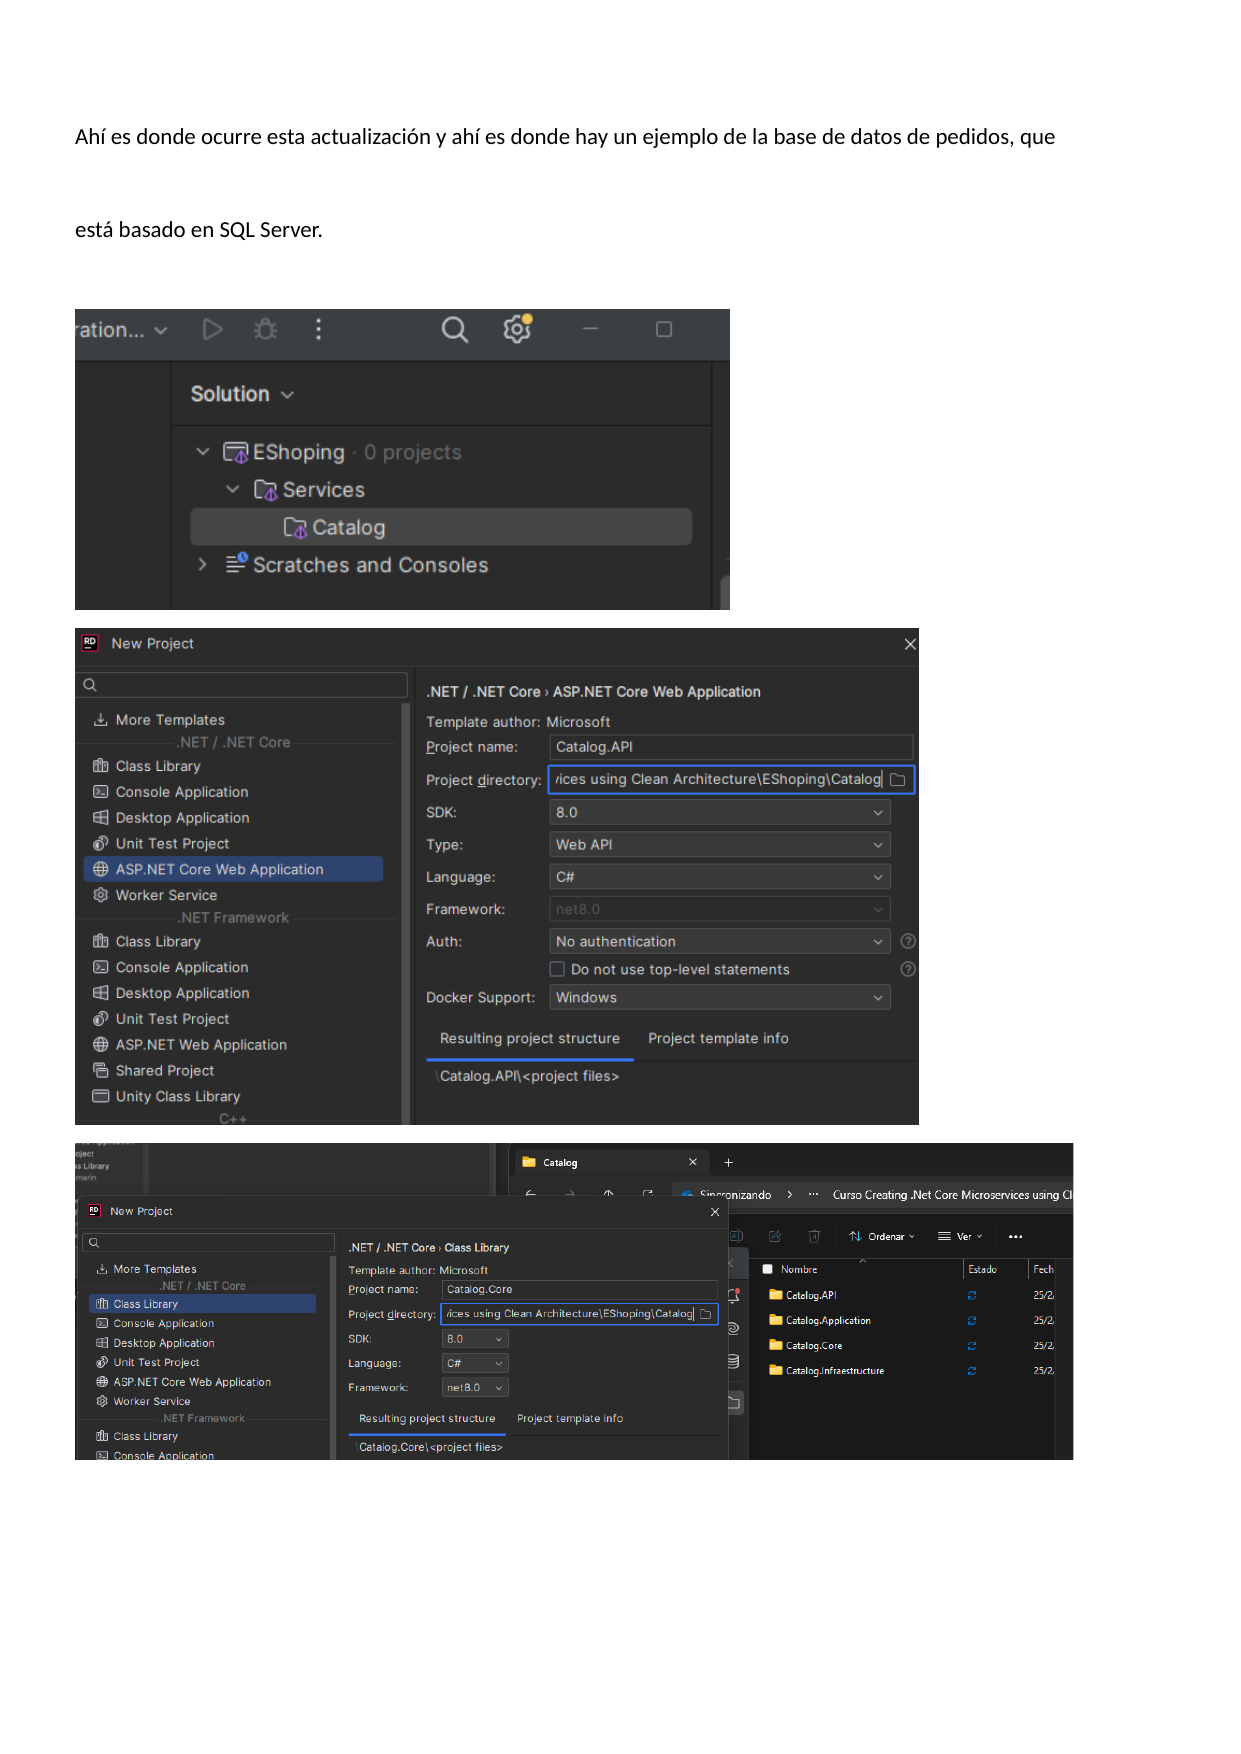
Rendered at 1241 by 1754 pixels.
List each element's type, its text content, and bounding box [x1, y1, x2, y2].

text está basado en SQL Server. [75, 216, 1165, 244]
picture [75, 309, 730, 610]
text Ahí es donde ocurre esta actualización y ahí es donde hay un ejemplo de la base de datos de pedidos, que [75, 122, 1165, 150]
picture [75, 628, 919, 1125]
picture [75, 1143, 1074, 1460]
